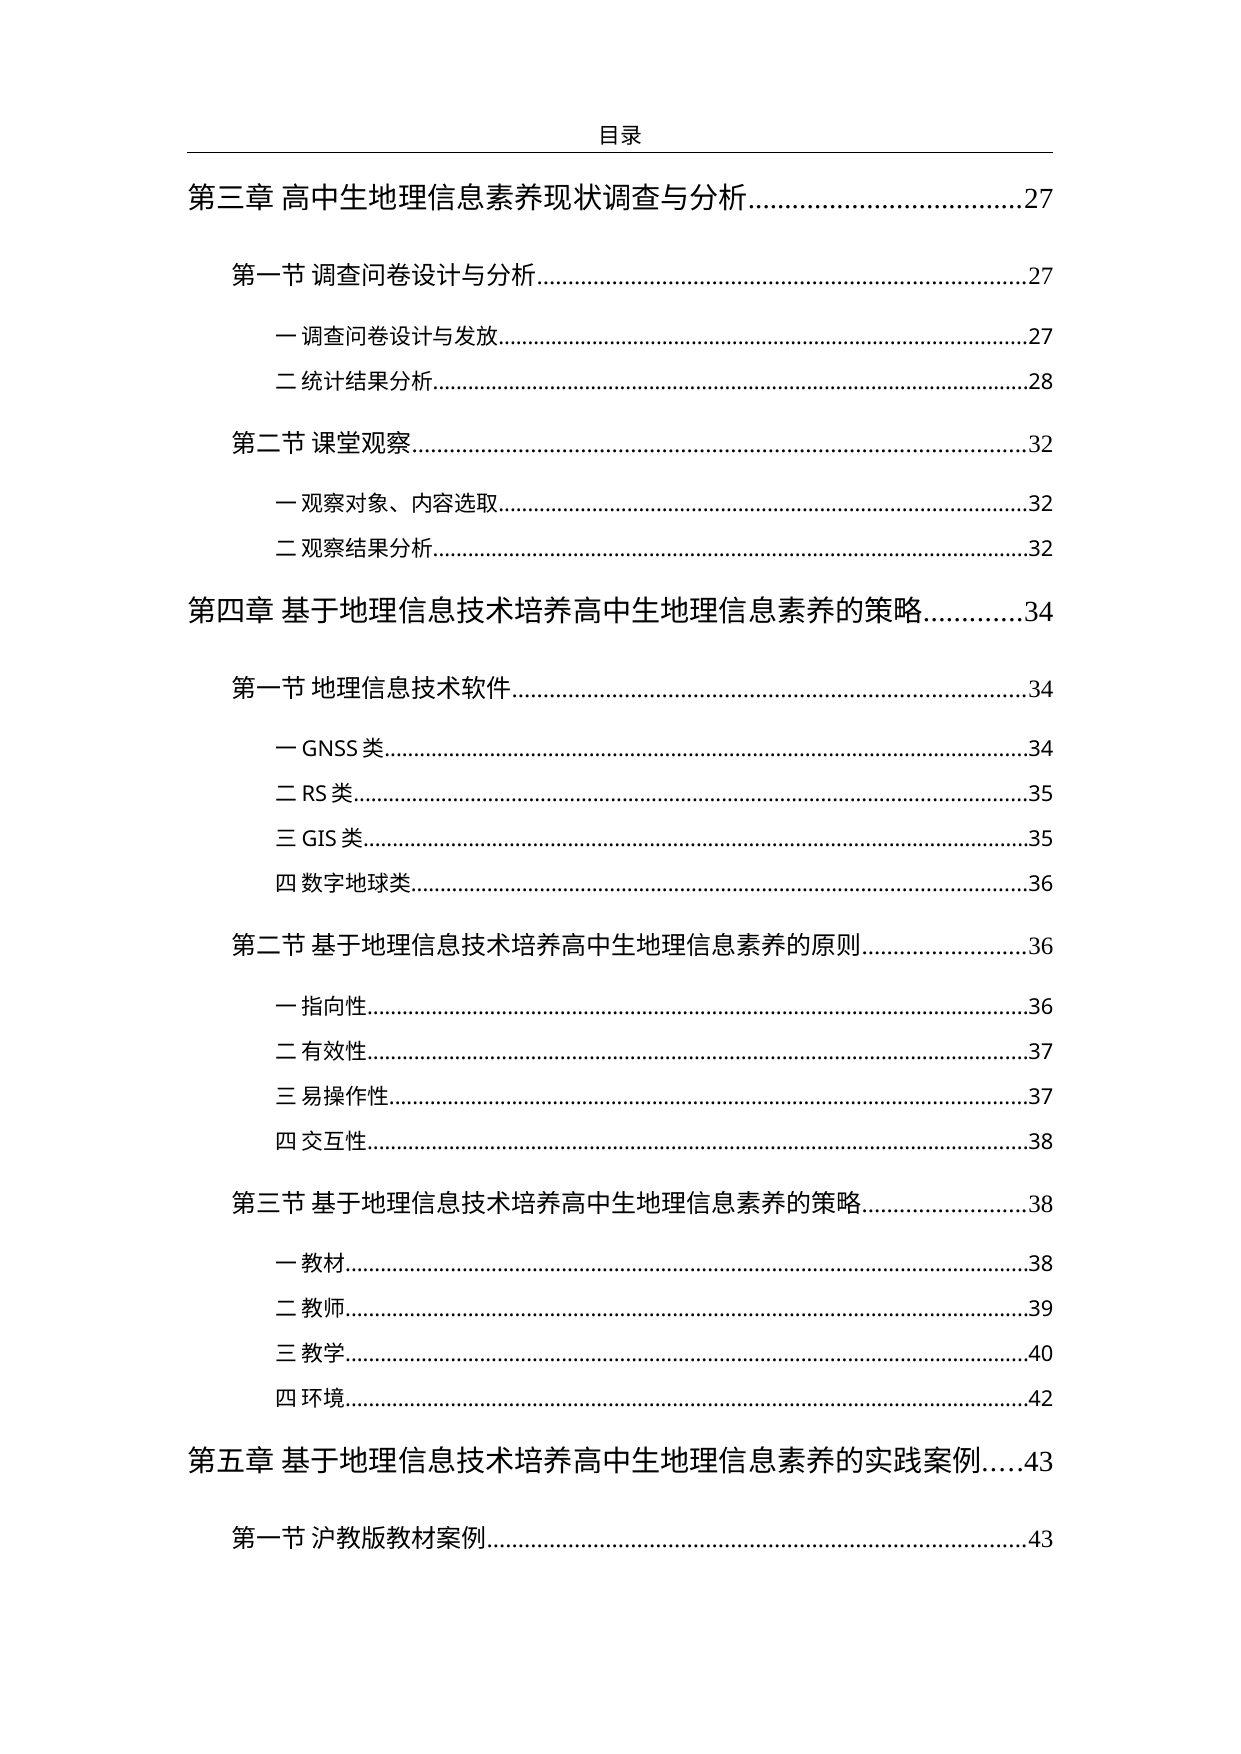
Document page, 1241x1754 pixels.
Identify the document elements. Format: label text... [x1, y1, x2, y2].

text 四 交互性 38 [187, 1124, 1053, 1156]
text 二 RS类 35 [187, 776, 1053, 809]
text 二 教师 39 [187, 1291, 1053, 1324]
text 三 GIS类 35 [187, 821, 1053, 854]
text 二 统计结果分析 28 [187, 364, 1053, 396]
text 一 指向性 36 [187, 989, 1053, 1021]
text 三 教学 40 [187, 1336, 1053, 1369]
text 一 GNSS类 34 [187, 731, 1053, 764]
text 二 有效性 37 [187, 1034, 1053, 1066]
text 第一节 沪教版教材案例 43 [231, 1504, 1053, 1569]
text 一 教材 38 [187, 1246, 1053, 1279]
text 第三章 高中生地理信息素养现状调查与分析 27 [187, 164, 1053, 229]
text 四 数字地球类 36 [187, 866, 1053, 899]
text 一 调查问卷设计与发放 27 [187, 319, 1053, 351]
text 第四章 基于地理信息技术培养高中生地理信息素养的策略 34 [187, 576, 1053, 641]
text 第三节 基于地理信息技术培养高中生地理信息素养的策略 38 [231, 1169, 1053, 1234]
text 一 观察对象、内容选取 32 [187, 486, 1053, 519]
text 第二节 基于地理信息技术培养高中生地理信息素养的原则 36 [231, 911, 1053, 976]
text 二 观察结果分析 32 [187, 531, 1053, 564]
text 第五章 基于地理信息技术培养高中生地理信息素养的实践案例 43 [187, 1426, 1053, 1491]
text 三 易操作性 37 [187, 1079, 1053, 1111]
text 第一节 调查问卷设计与分析 27 [231, 241, 1053, 306]
text 第一节 地理信息技术软件 34 [231, 654, 1053, 719]
text 四 环境 42 [187, 1381, 1053, 1414]
text 第二节 课堂观察 32 [231, 409, 1053, 474]
